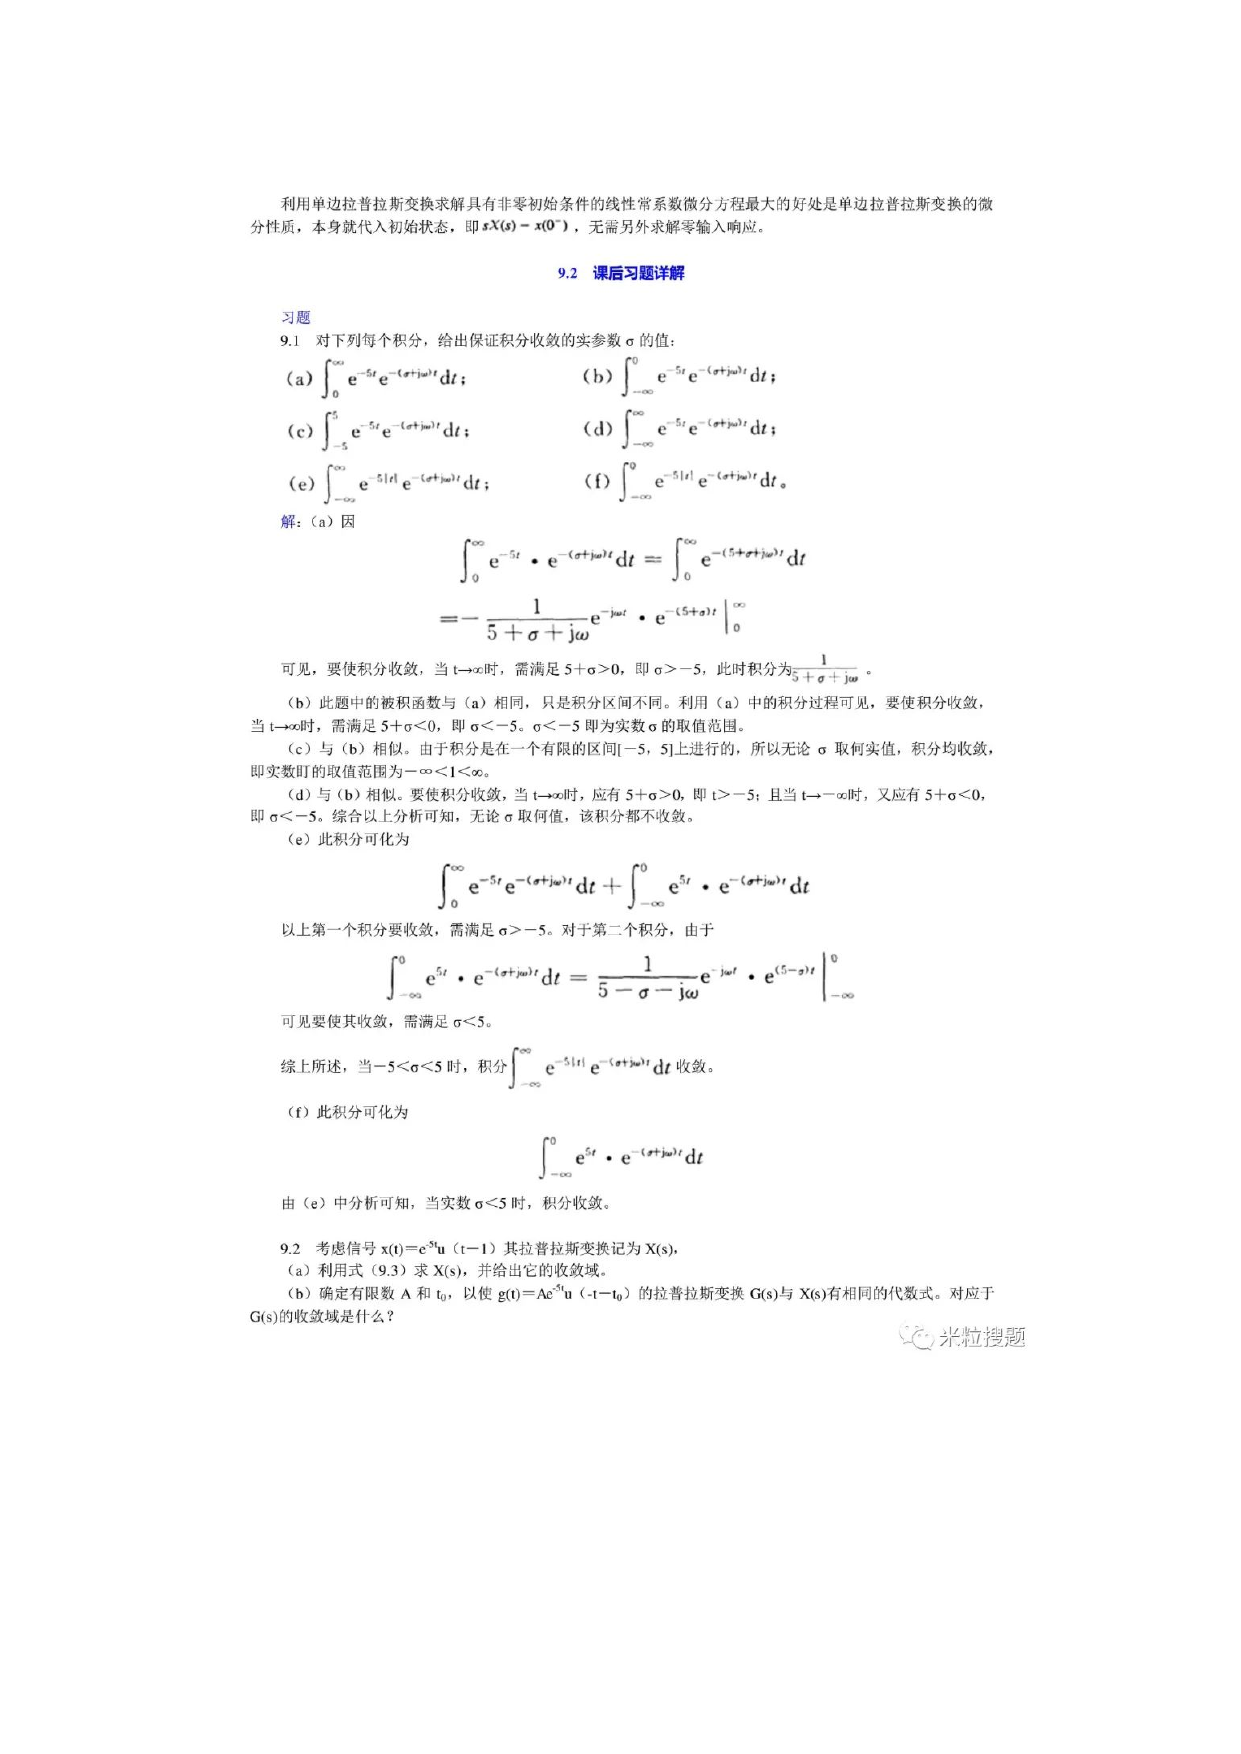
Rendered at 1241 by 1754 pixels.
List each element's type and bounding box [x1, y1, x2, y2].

picture [187, 152, 1053, 1375]
